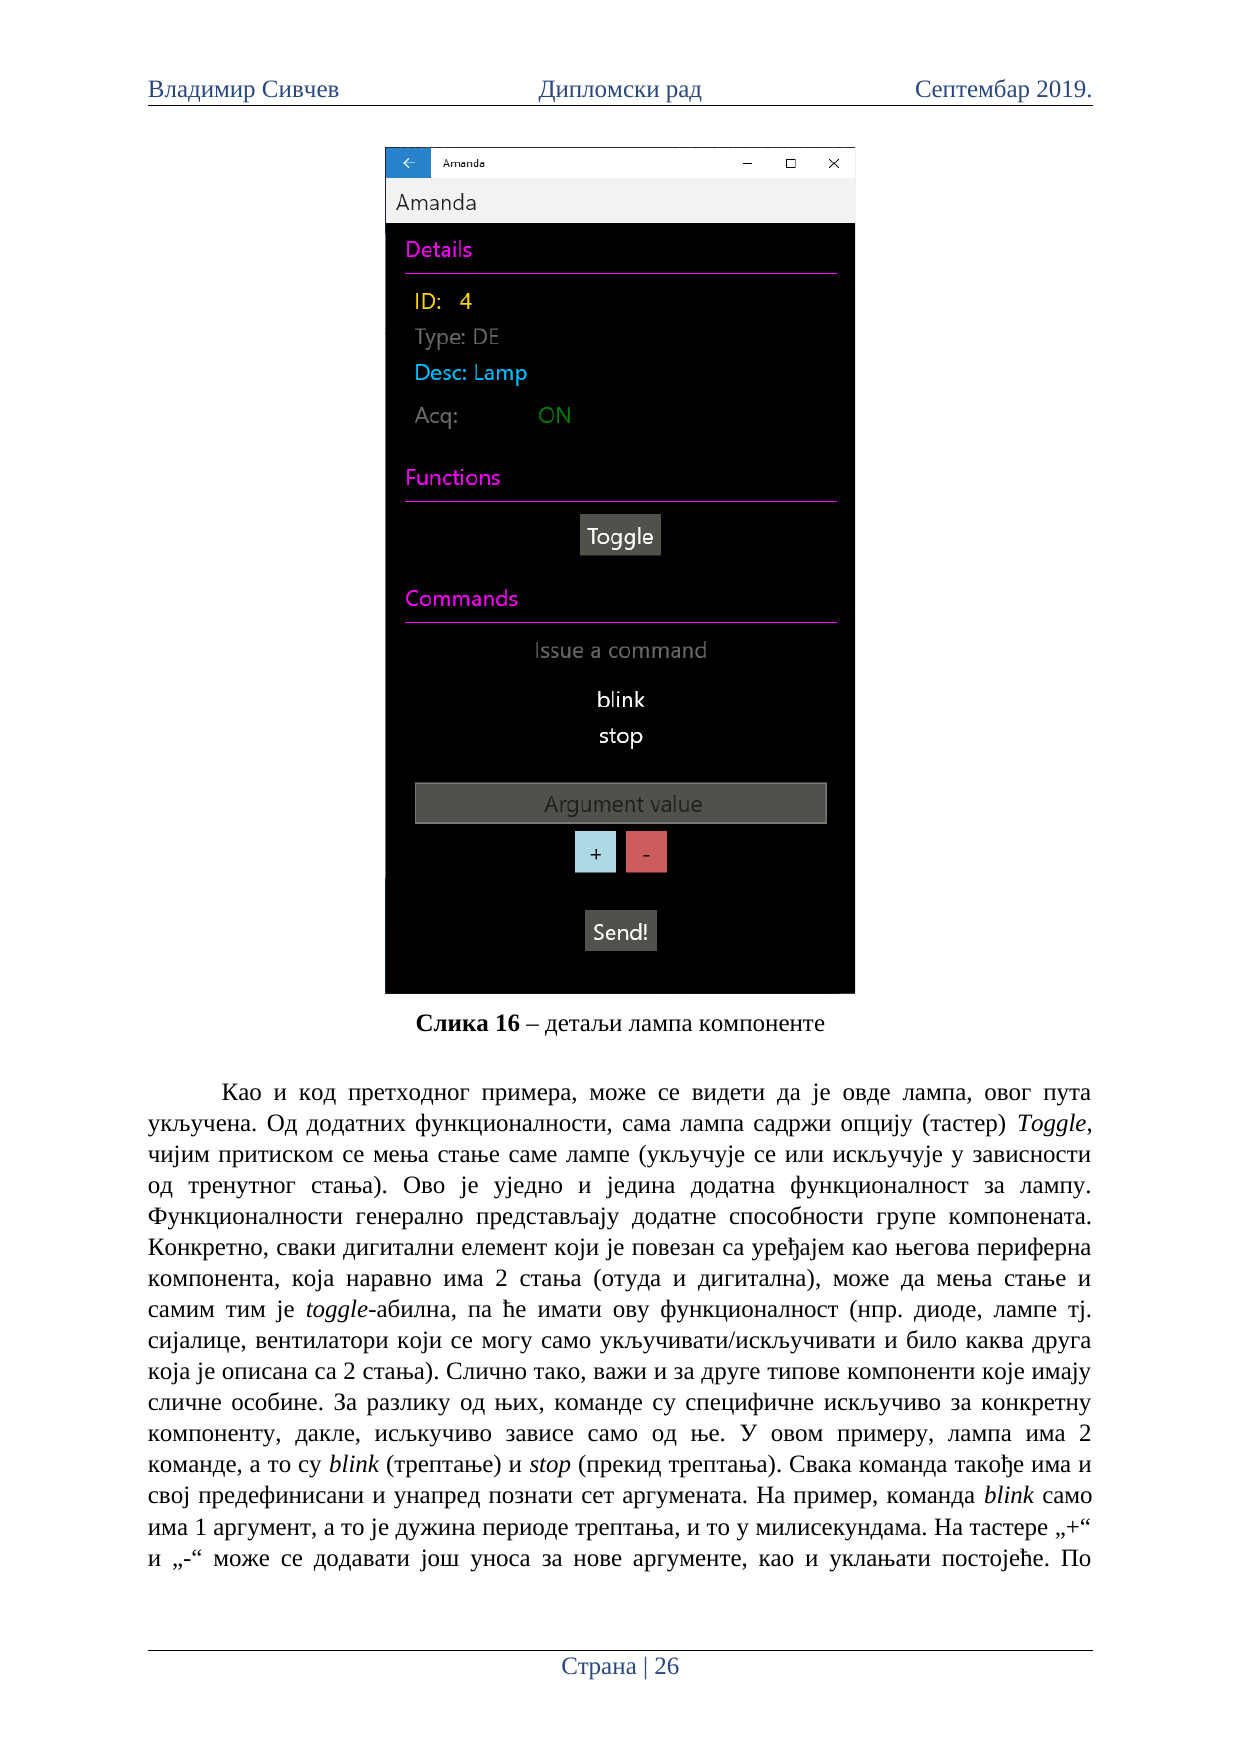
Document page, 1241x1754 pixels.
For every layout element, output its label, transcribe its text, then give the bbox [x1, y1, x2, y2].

title Слика 16 – детаљи лампа компоненте [148, 1008, 1093, 1037]
picture [385, 147, 856, 994]
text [148, 1077, 1093, 1571]
